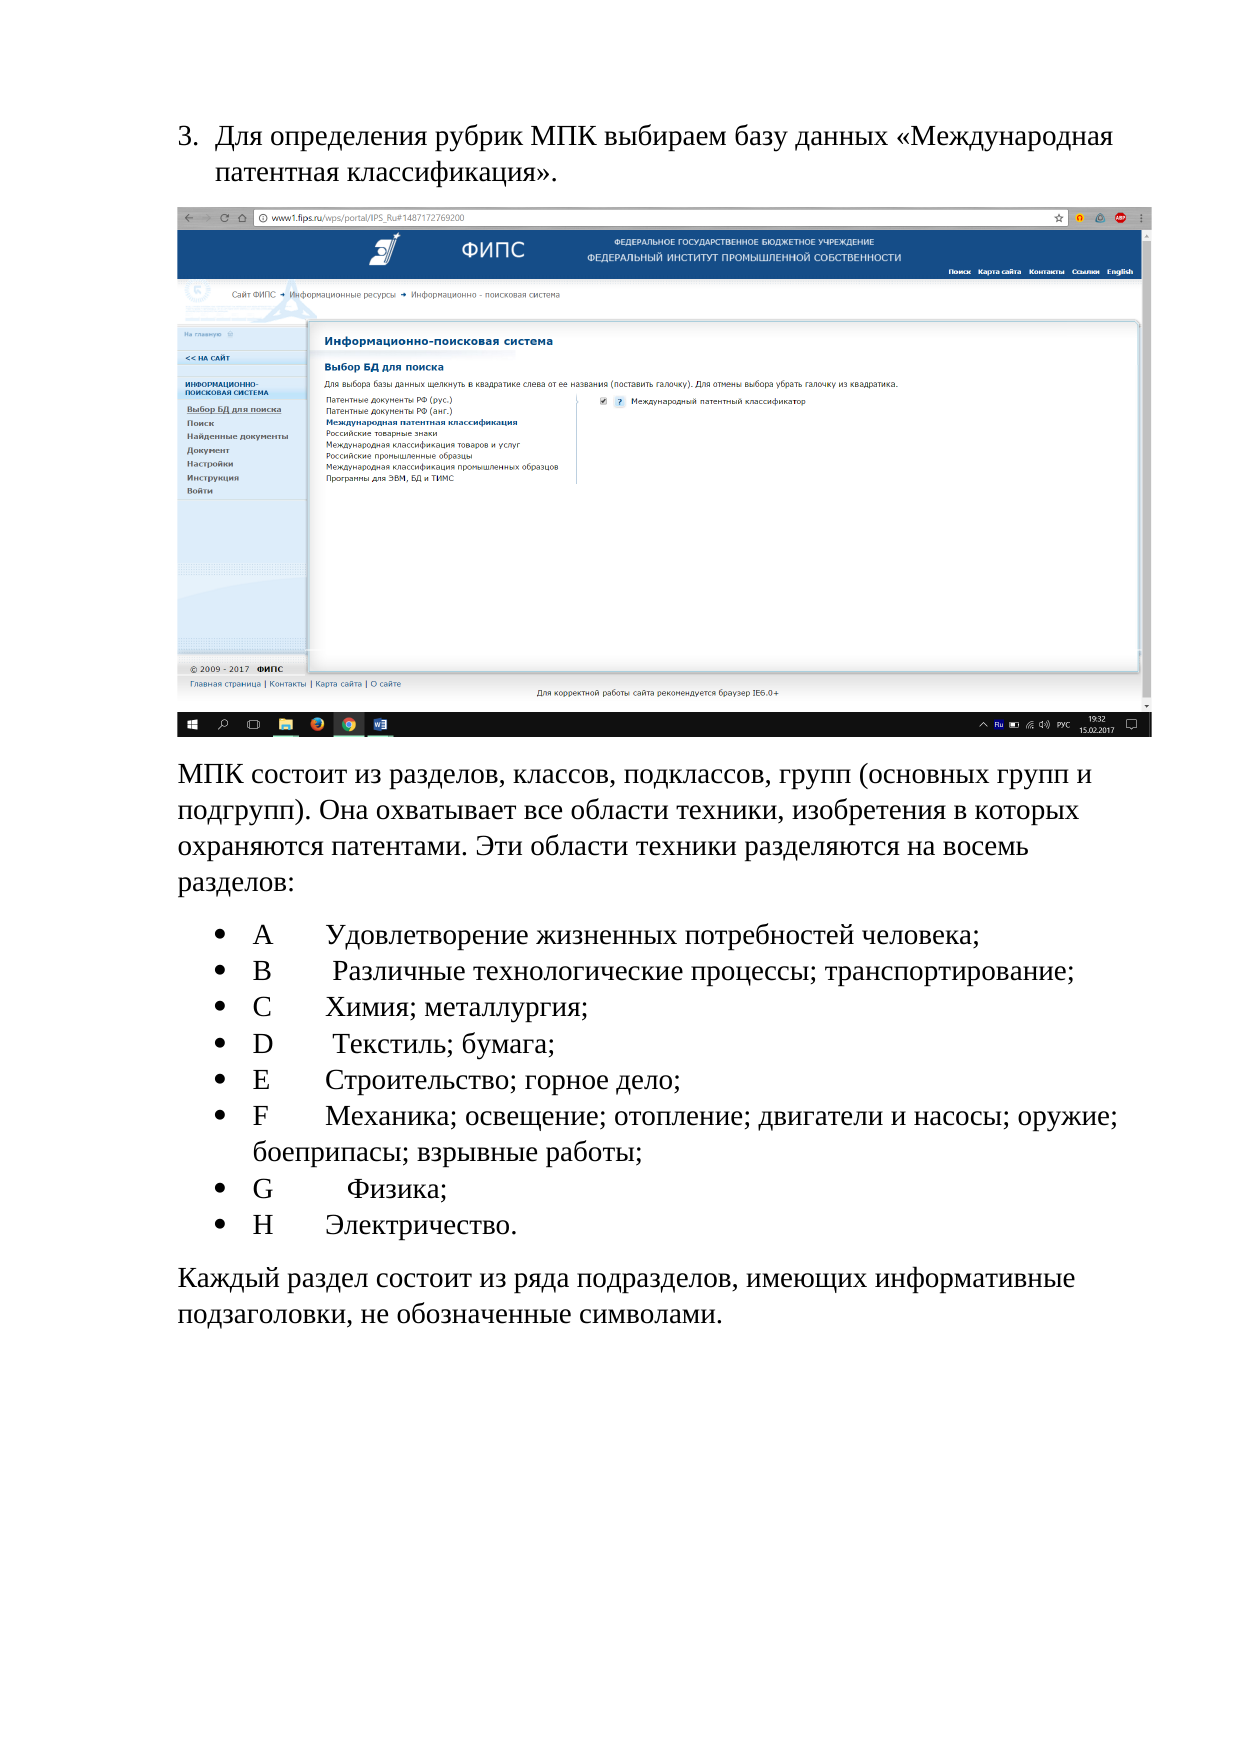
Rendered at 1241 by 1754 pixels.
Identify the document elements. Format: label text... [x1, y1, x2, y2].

text МПК состоит из разделов, классов, подклассов, групп (основных групп и подгрупп). Она охватывает все области техники, изобретения в которых охраняются патентами. Эти области техники разделяются на восемь разделов: [177, 756, 1152, 898]
list Н Электричество. [215, 1207, 1152, 1241]
list Для определения рубрик МПК выбираем базу данных «Международная патентная классификация». [177, 118, 1152, 188]
list В Различные технологические процессы; транспортирование; [215, 953, 1152, 987]
list А Удовлетворение жизненных потребностей человека; [215, 917, 1152, 951]
text Каждый раздел состоит из ряда подразделов, имеющих информативные подзаголовки, не обозначенные символами. [177, 1260, 1152, 1329]
list F Механика; освещение; отопление; двигатели и насосы; оружие; боеприпасы; взрывные работы; [215, 1098, 1152, 1168]
picture [177, 207, 1152, 737]
list С Химия; металлургия; [215, 989, 1152, 1023]
list G Физика; [215, 1171, 1152, 1204]
list D Текстиль; бумага; [215, 1026, 1152, 1059]
list Е Строительство; горное дело; [215, 1062, 1152, 1096]
